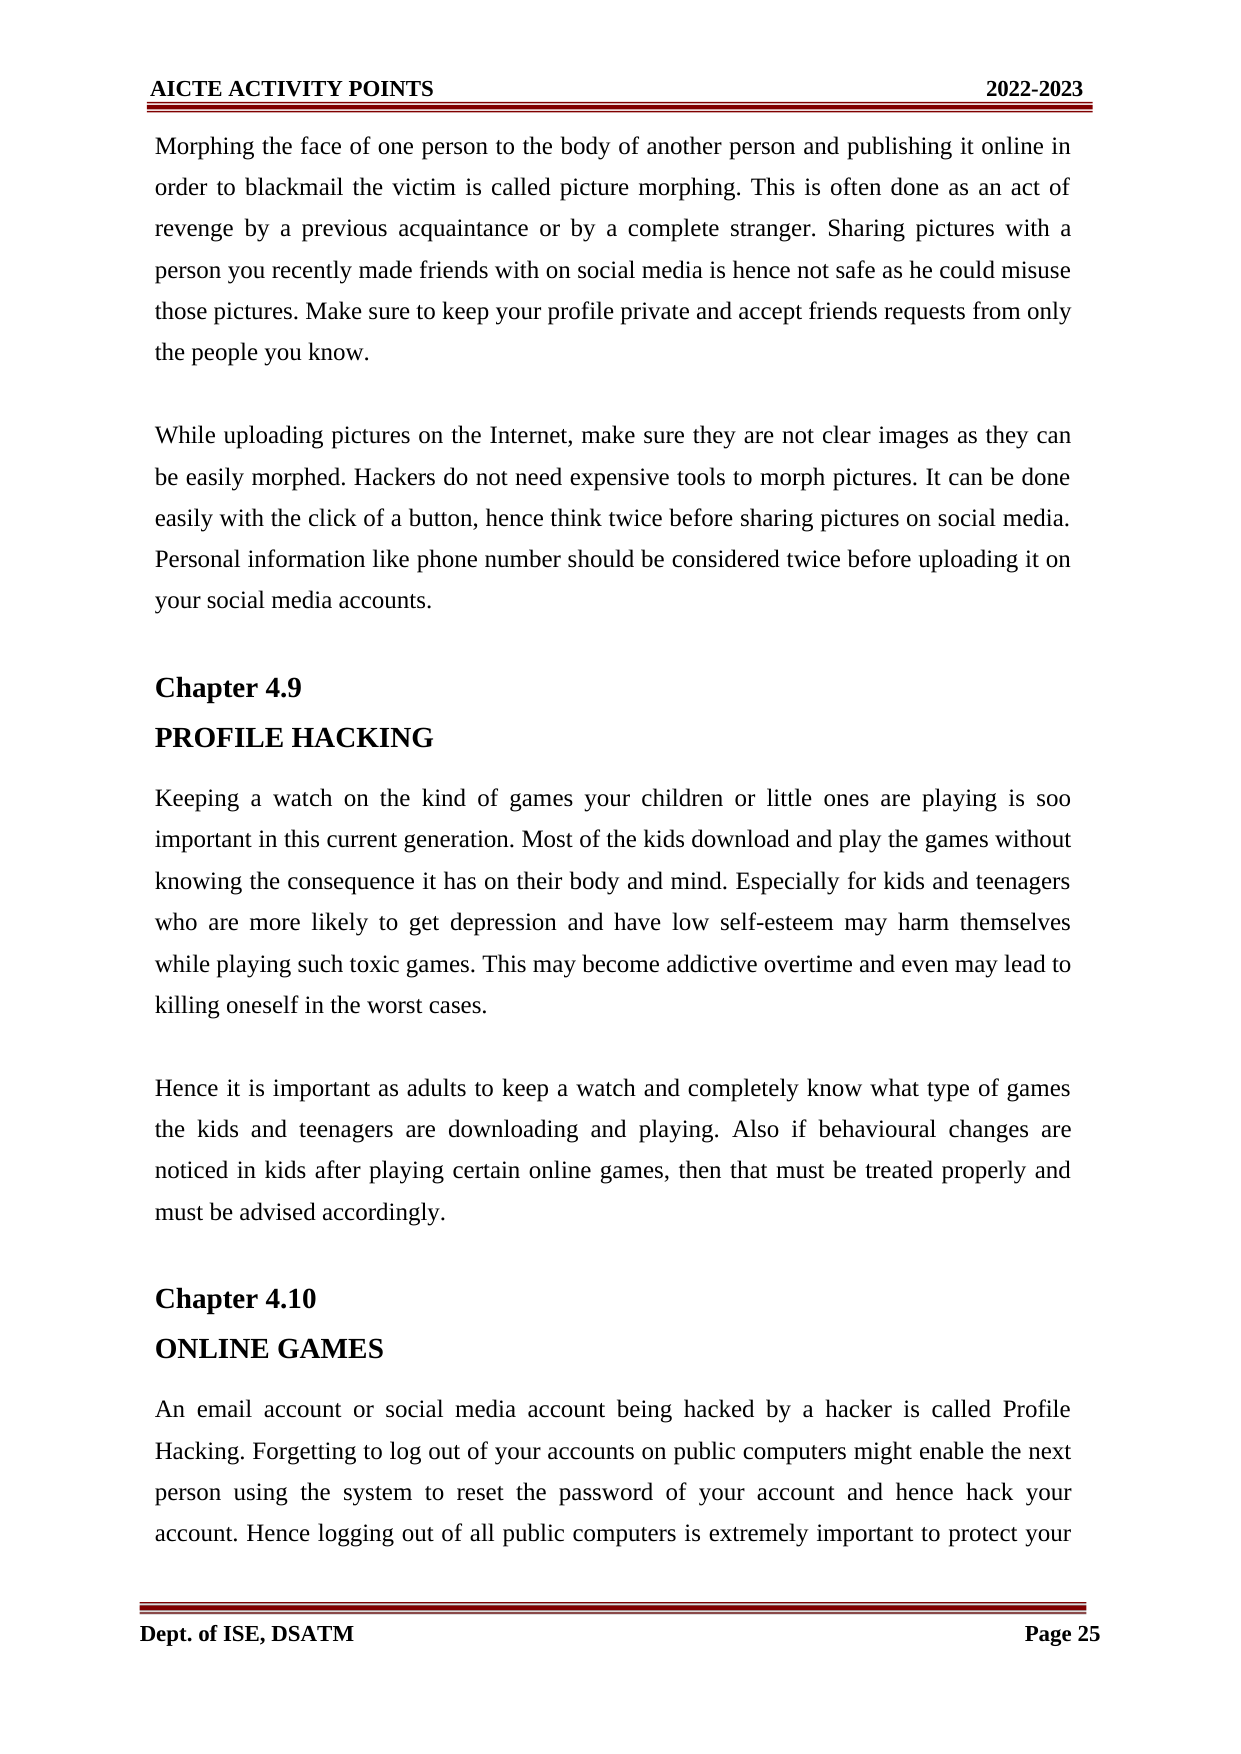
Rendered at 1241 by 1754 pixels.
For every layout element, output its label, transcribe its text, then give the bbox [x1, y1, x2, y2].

text Morphing the face of one person to the body of another person and publishing it online in order to blackmail the victim is called picture morphing. This is often done as an act of revenge by a previous acquaintance or by a complete stranger. Sharing pictures with a person you recently made friends with on social media is hence not safe as he could misuse those pictures. Make sure to keep your profile private and accept friends requests from only the people you know. While uploading pictures on the Internet, make sure they are not clear images as they can be easily morphed. Hackers do not need expensive tools to morph pictures. It can be done easily with the click of a button, hence think twice before sharing pictures on social media. Personal information like phone number should be considered twice before uploading it on your social media accounts. [154, 309, 1072, 468]
text Morphing the face of one person to the body of another person and publishing it online in order to blackmail the victim is called picture morphing. This is often done as an act of revenge by a previous acquaintance or by a complete stranger. Sharing pictures with a person you recently made friends with on social media is hence not safe as he could misuse those pictures. Make sure to keep your profile private and accept friends requests from only the people you know. While uploading pictures on the Internet, make sure they are not clear images as they can be easily morphed. Hackers do not need expensive tools to morph pictures. It can be done easily with the click of a button, hence think twice before sharing pictures on social media. Personal information like phone number should be considered twice before uploading it on your social media accounts. [154, 469, 1072, 614]
text Morphing the face of one person to the body of another person and publishing it online in order to blackmail the victim is called picture morphing. This is often done as an act of revenge by a previous acquaintance or by a complete stranger. Sharing pictures with a person you recently made friends with on social media is hence not safe as he could misuse those pictures. Make sure to keep your profile private and accept friends requests from only the people you know. While uploading pictures on the Internet, make sure they are not clear images as they can be easily morphed. Hackers do not need expensive tools to morph pictures. It can be done easily with the click of a button, hence think twice before sharing pictures on social media. Personal information like phone number should be considered twice before uploading it on your social media accounts. [154, 118, 1072, 235]
text PROFILE HACKING [154, 720, 1072, 754]
text Morphing the face of one person to the body of another person and publishing it online in order to blackmail the victim is called picture morphing. This is often done as an act of revenge by a previous acquaintance or by a complete stranger. Sharing pictures with a person you recently made friends with on social media is hence not safe as he could misuse those pictures. Make sure to keep your profile private and accept friends requests from only the people you know. While uploading pictures on the Internet, make sure they are not clear images as they can be easily morphed. Hackers do not need expensive tools to morph pictures. It can be done easily with the click of a button, hence think twice before sharing pictures on social media. Personal information like phone number should be considered twice before uploading it on your social media accounts. [154, 236, 1072, 308]
text Keeping a watch on the kind of games your children or little ones are playing is soo important in this current generation. Most of the kids download and play the games without knowing the consequence it has on their body and mind. Especially for kids and teenagers who are more likely to get depression and have low self-esteem may harm themselves while playing such toxic games. This may become addictive overtime and even may lead to killing oneself in the worst cases. Hence it is important as adults to keep a watch and completely know what type of games the kids and teenagers are downloading and playing. Also if behavioural changes are noticed in kids after playing certain online games, then that must be treated properly and must be advised accordingly. [154, 1127, 1072, 1226]
picture [139, 1602, 1087, 1616]
text Keeping a watch on the kind of games your children or little ones are playing is soo important in this current generation. Most of the kids download and play the games without knowing the consequence it has on their body and mind. Especially for kids and teenagers who are more likely to get depression and have low self-esteem may harm themselves while playing such toxic games. This may become addictive overtime and even may lead to killing oneself in the worst cases. Hence it is important as adults to keep a watch and completely know what type of games the kids and teenagers are downloading and playing. Also if behavioural changes are noticed in kids after playing certain online games, then that must be treated properly and must be advised accordingly. [154, 771, 1072, 1126]
text ONLINE GAMES [154, 1331, 1072, 1365]
text Chapter 4.9 [154, 670, 1072, 703]
text Chapter 4.10 [154, 1281, 1072, 1315]
